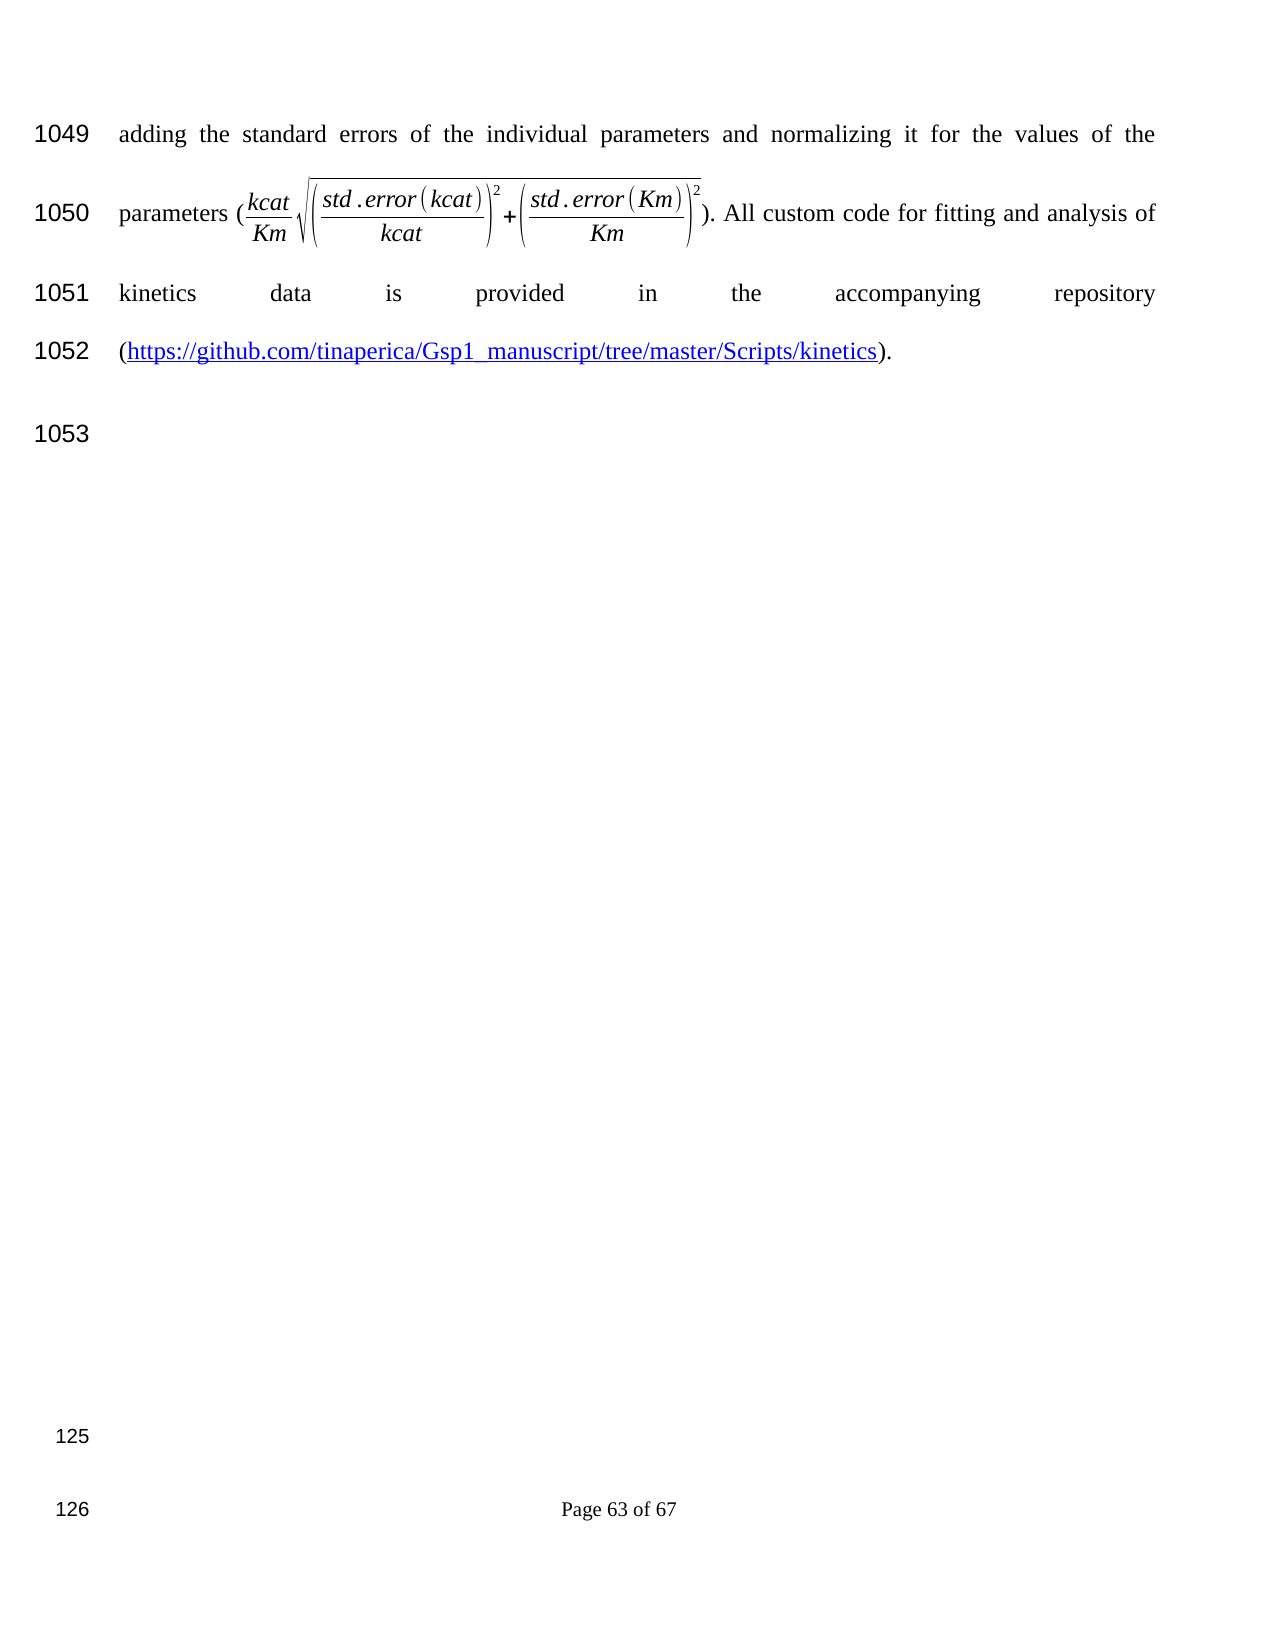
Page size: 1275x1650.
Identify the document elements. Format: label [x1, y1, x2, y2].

text [119, 119, 1156, 365]
